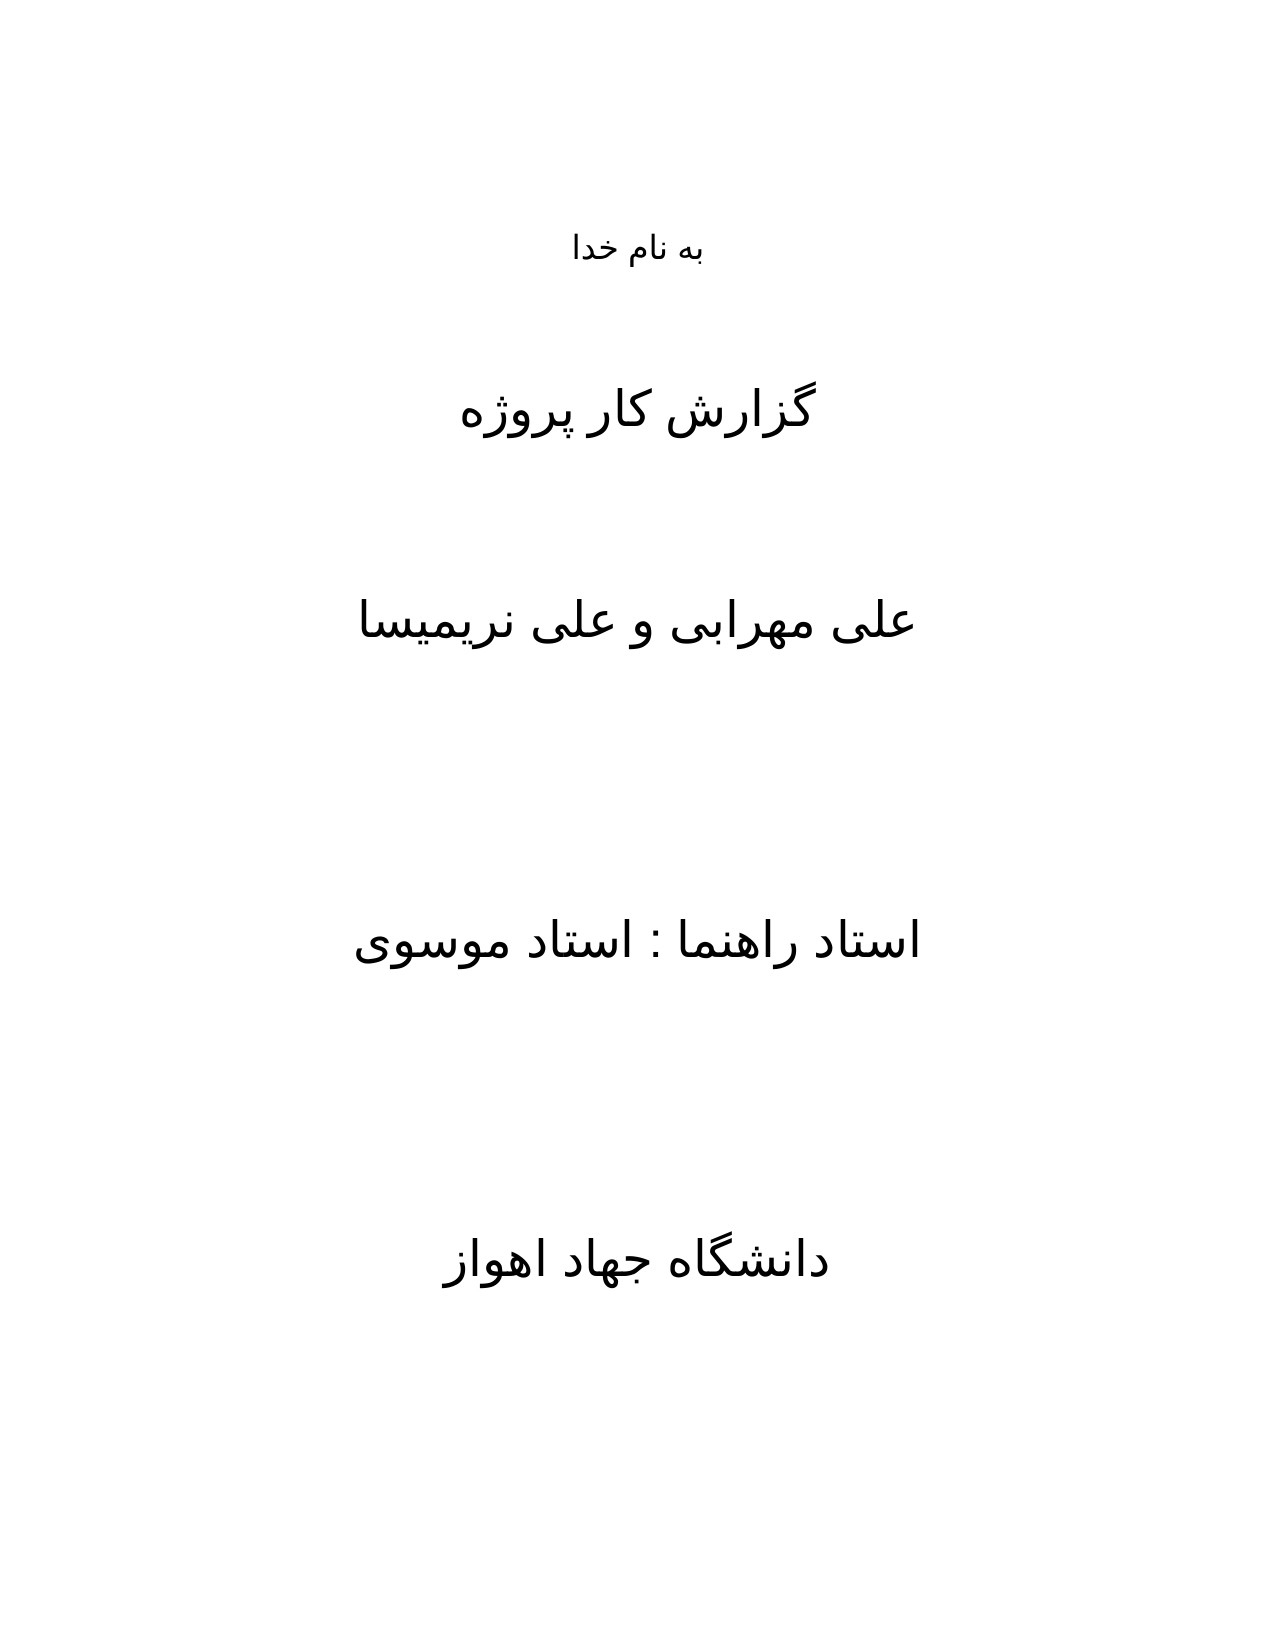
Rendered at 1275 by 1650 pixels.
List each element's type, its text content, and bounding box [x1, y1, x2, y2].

text گزارش کار پروژه [150, 380, 1125, 437]
text استاد راهنما : استاد موسوی [150, 910, 1125, 968]
text به نام خدا [150, 228, 1125, 266]
text علی مهرابی و علی نریمیسا [150, 591, 1125, 648]
text دانشگاه جهاد اهواز [150, 1229, 1125, 1287]
